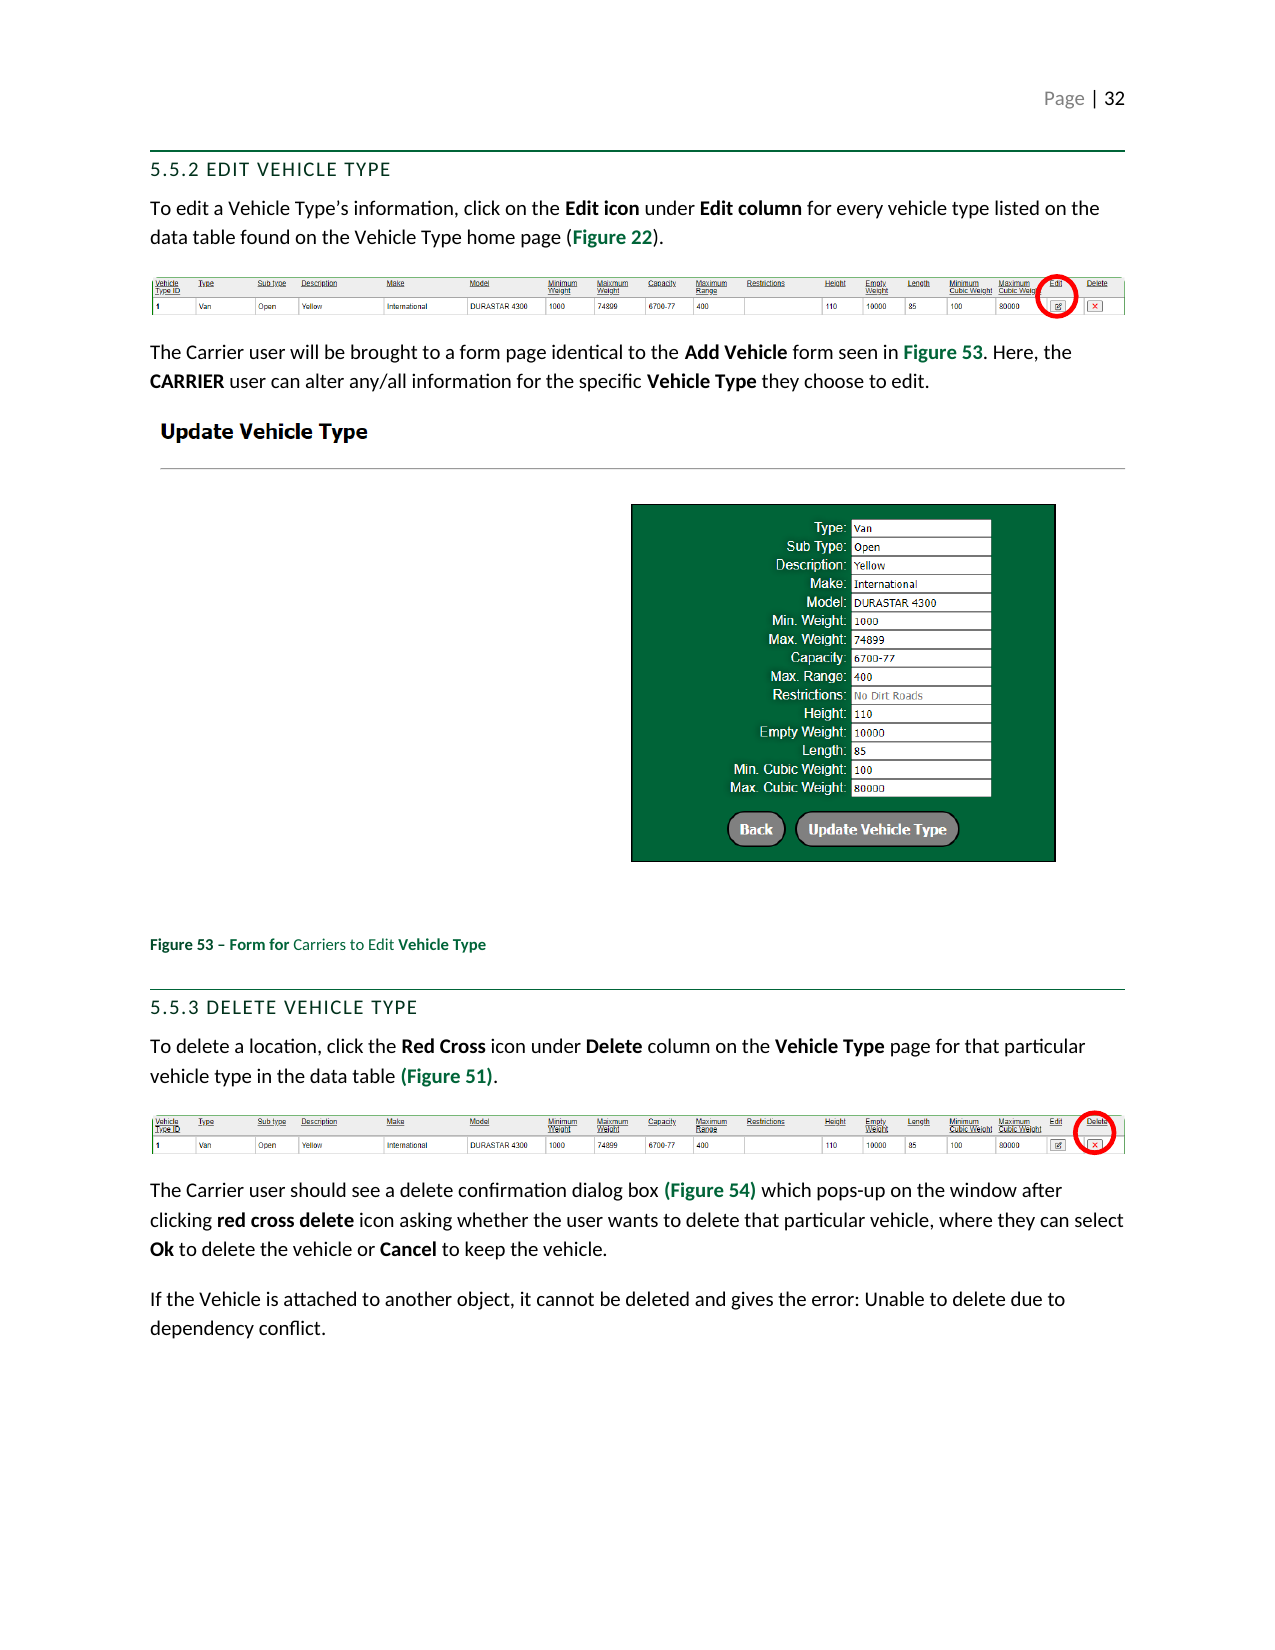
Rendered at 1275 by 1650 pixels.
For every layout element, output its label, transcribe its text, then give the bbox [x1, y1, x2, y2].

picture [1063, 274, 1125, 315]
subtitle 5.5.3 DELETE VEHICLE TYPE [150, 990, 1125, 1019]
picture [1104, 1112, 1125, 1154]
subtitle 5.5.2 EDIT VEHICLE TYPE [150, 152, 1125, 181]
picture [1078, 1116, 1111, 1150]
text The Carrier user should see a delete confirmation dialog box (Figure 54) which pops-up on the window after clicking red cross delete icon asking whether the user wants to delete that particular vehicle, where they can select Ok to delete the vehicle or Cancel to keep the vehicle. [150, 1178, 1125, 1261]
picture [150, 274, 1050, 315]
text Figure 53 – Form for Carriers to Edit Vehicle Type [150, 934, 1125, 954]
picture [1040, 279, 1073, 313]
text The Carrier user will be brought to a form page identical to the Add Vehicle form seen in Figure 53. Here, the CARRIER user can alter any/all information for the specific Vehicle Type they choose to edit. [150, 339, 1125, 394]
picture [150, 1112, 1086, 1154]
picture [150, 418, 1125, 910]
text To delete a location, click the Red Cross icon under Delete column on the Vehicle Type page for that particular vehicle type in the data table (Figure 51). [150, 1034, 1125, 1088]
text If the Vehicle is attached to another object, it cannot be deleted and gives the error: Unable to delete due to dependency conflict. [150, 1286, 1125, 1341]
text To edit a Vehicle Type’s information, click on the Edit icon under Edit column for every vehicle type listed on the data table found on the Vehicle Type home page (Figure 22). [150, 195, 1125, 250]
